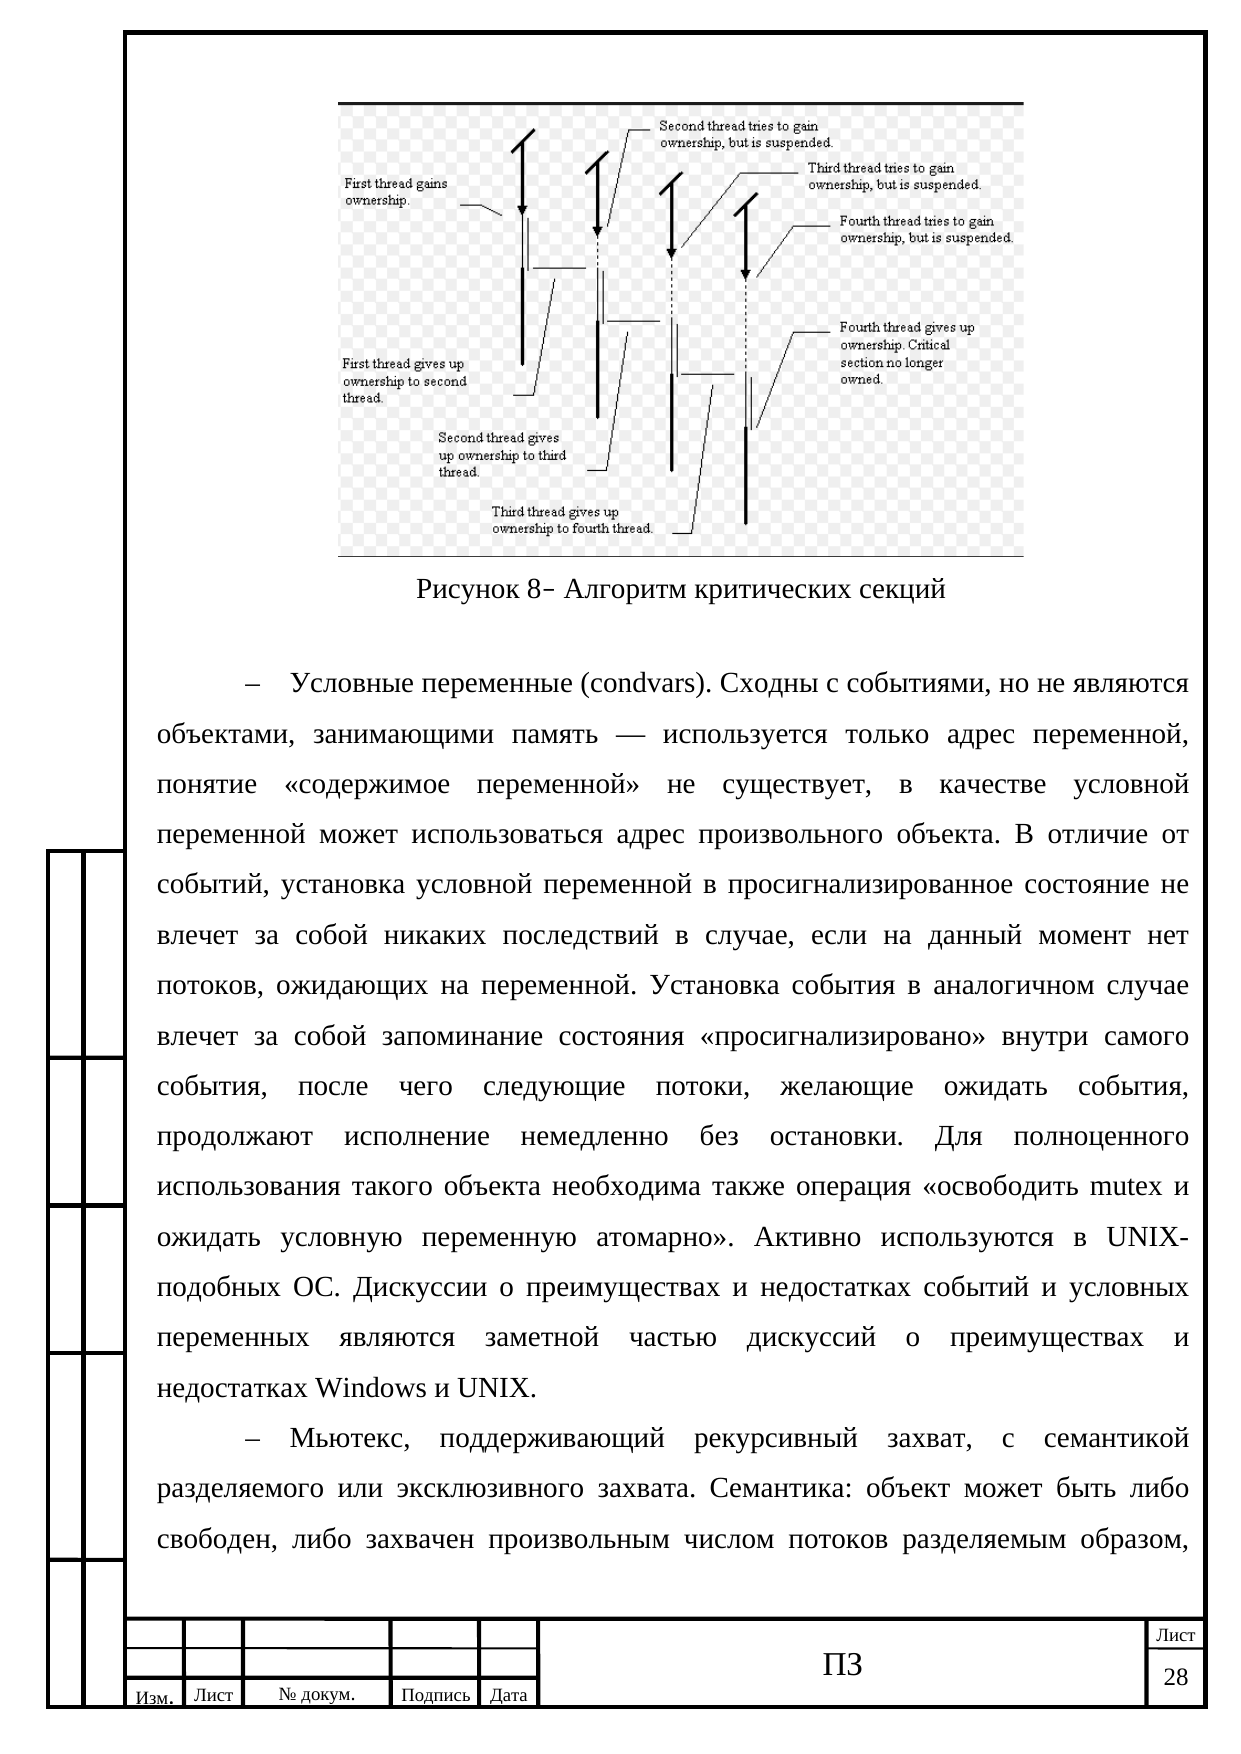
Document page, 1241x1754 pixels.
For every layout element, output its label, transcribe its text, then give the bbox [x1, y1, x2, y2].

list Условные переменные (condvars). Сходны с событиями, но не являются объектами, занимающими память — используется только адрес переменной, понятие «содержимое переменной» не существует, в качестве условной переменной может использоваться адрес произвольного объекта. В отличие от событий, установка условной переменной в просигнализированное состояние не влечет за собой никаких последствий в случае, если на данный момент нет потоков, ожидающих на переменной. Установка события в аналогичном случае влечет за собой запоминание состояния «просигнализировано» внутри самого события, после чего следующие потоки, желающие ожидать события, продолжают исполнение немедленно без остановки. Для полноценного использования такого объекта необходима также операция «освободить mutex и ожидать условную переменную атомарно». Активно используются в UNIX-подобных ОС. Дискуссии о преимуществах и недостатках событий и условных переменных являются заметной частью дискуссий о преимуществах и недостатках Windows и UNIX. [157, 665, 1190, 1403]
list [157, 1420, 1190, 1554]
list Рисунок 8– Алгоритм критических секций [171, 570, 1190, 606]
picture [338, 102, 1024, 557]
